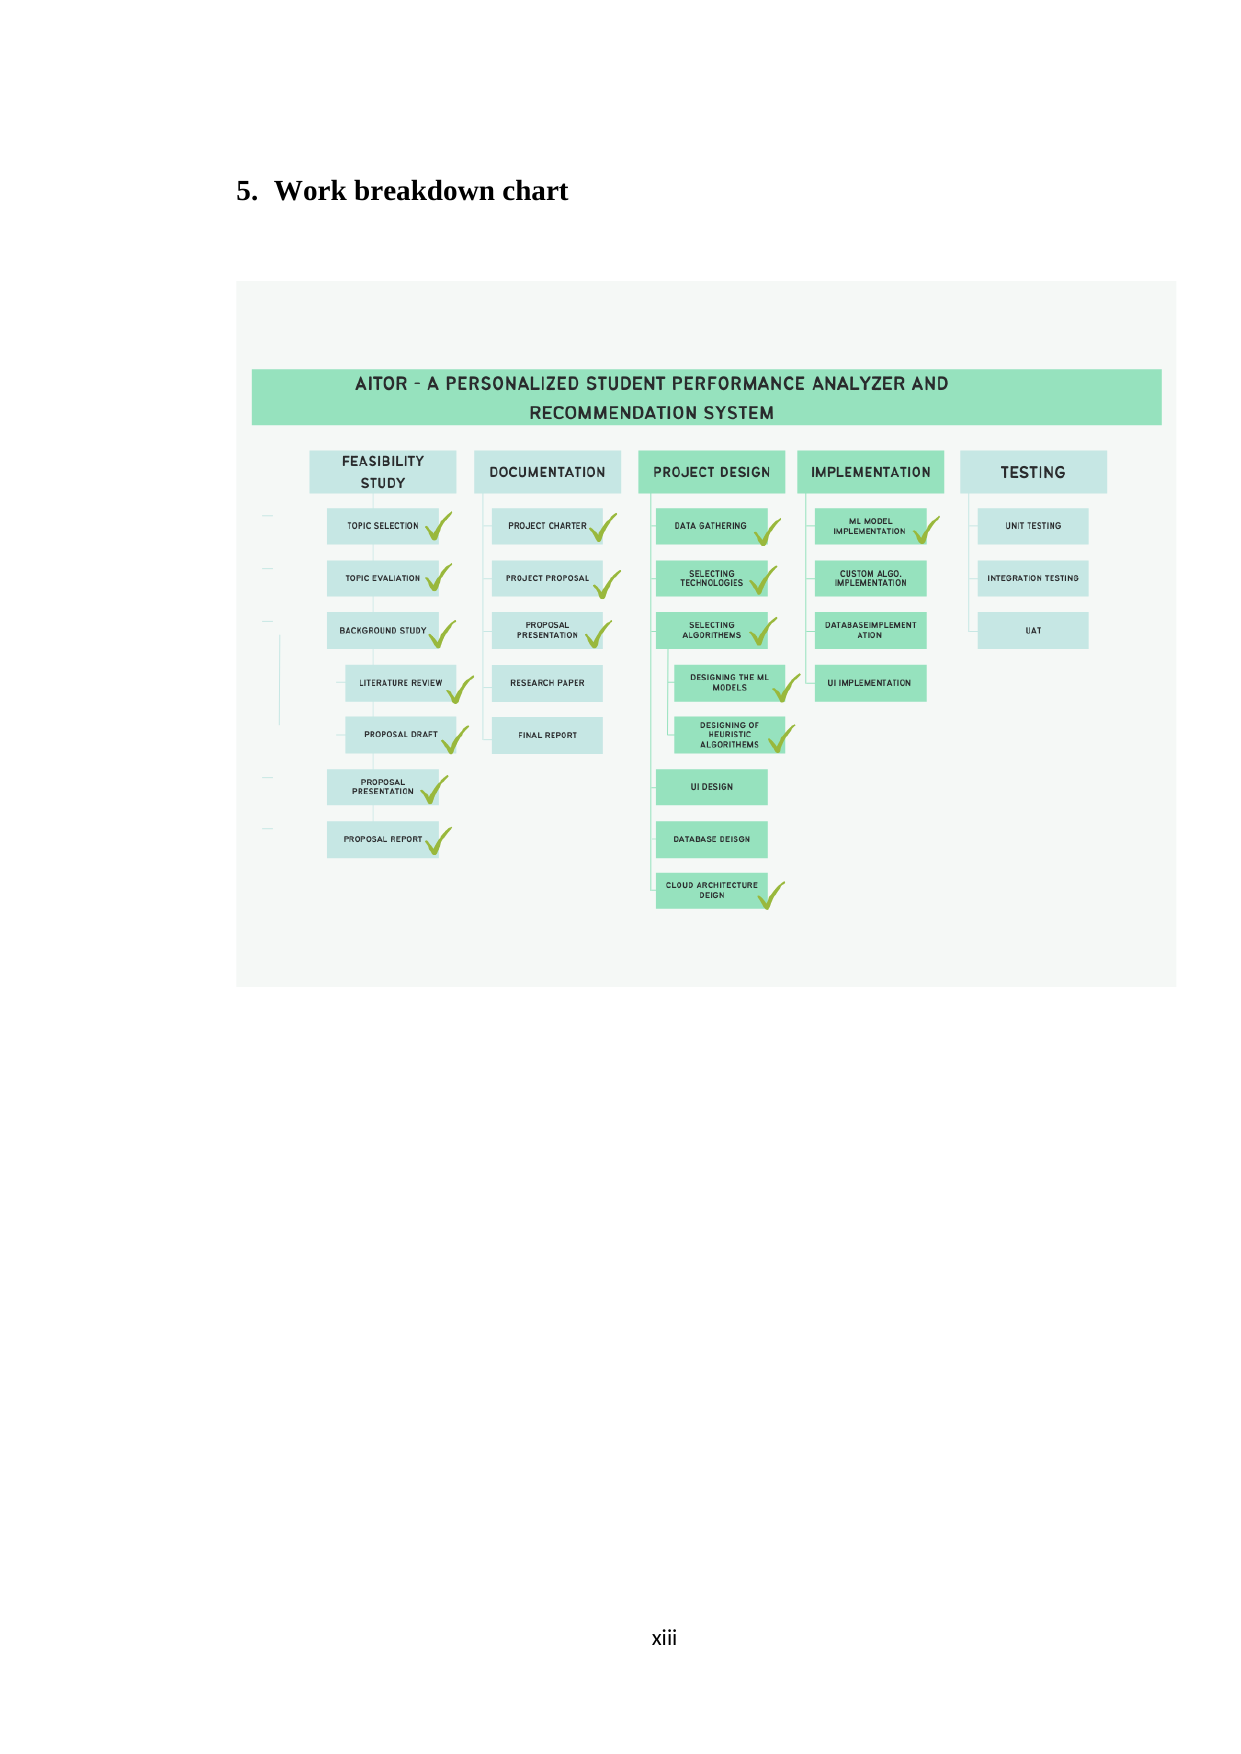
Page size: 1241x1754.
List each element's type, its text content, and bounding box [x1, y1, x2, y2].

picture [236, 281, 1177, 987]
subtitle Work breakdown chart [236, 173, 1092, 206]
